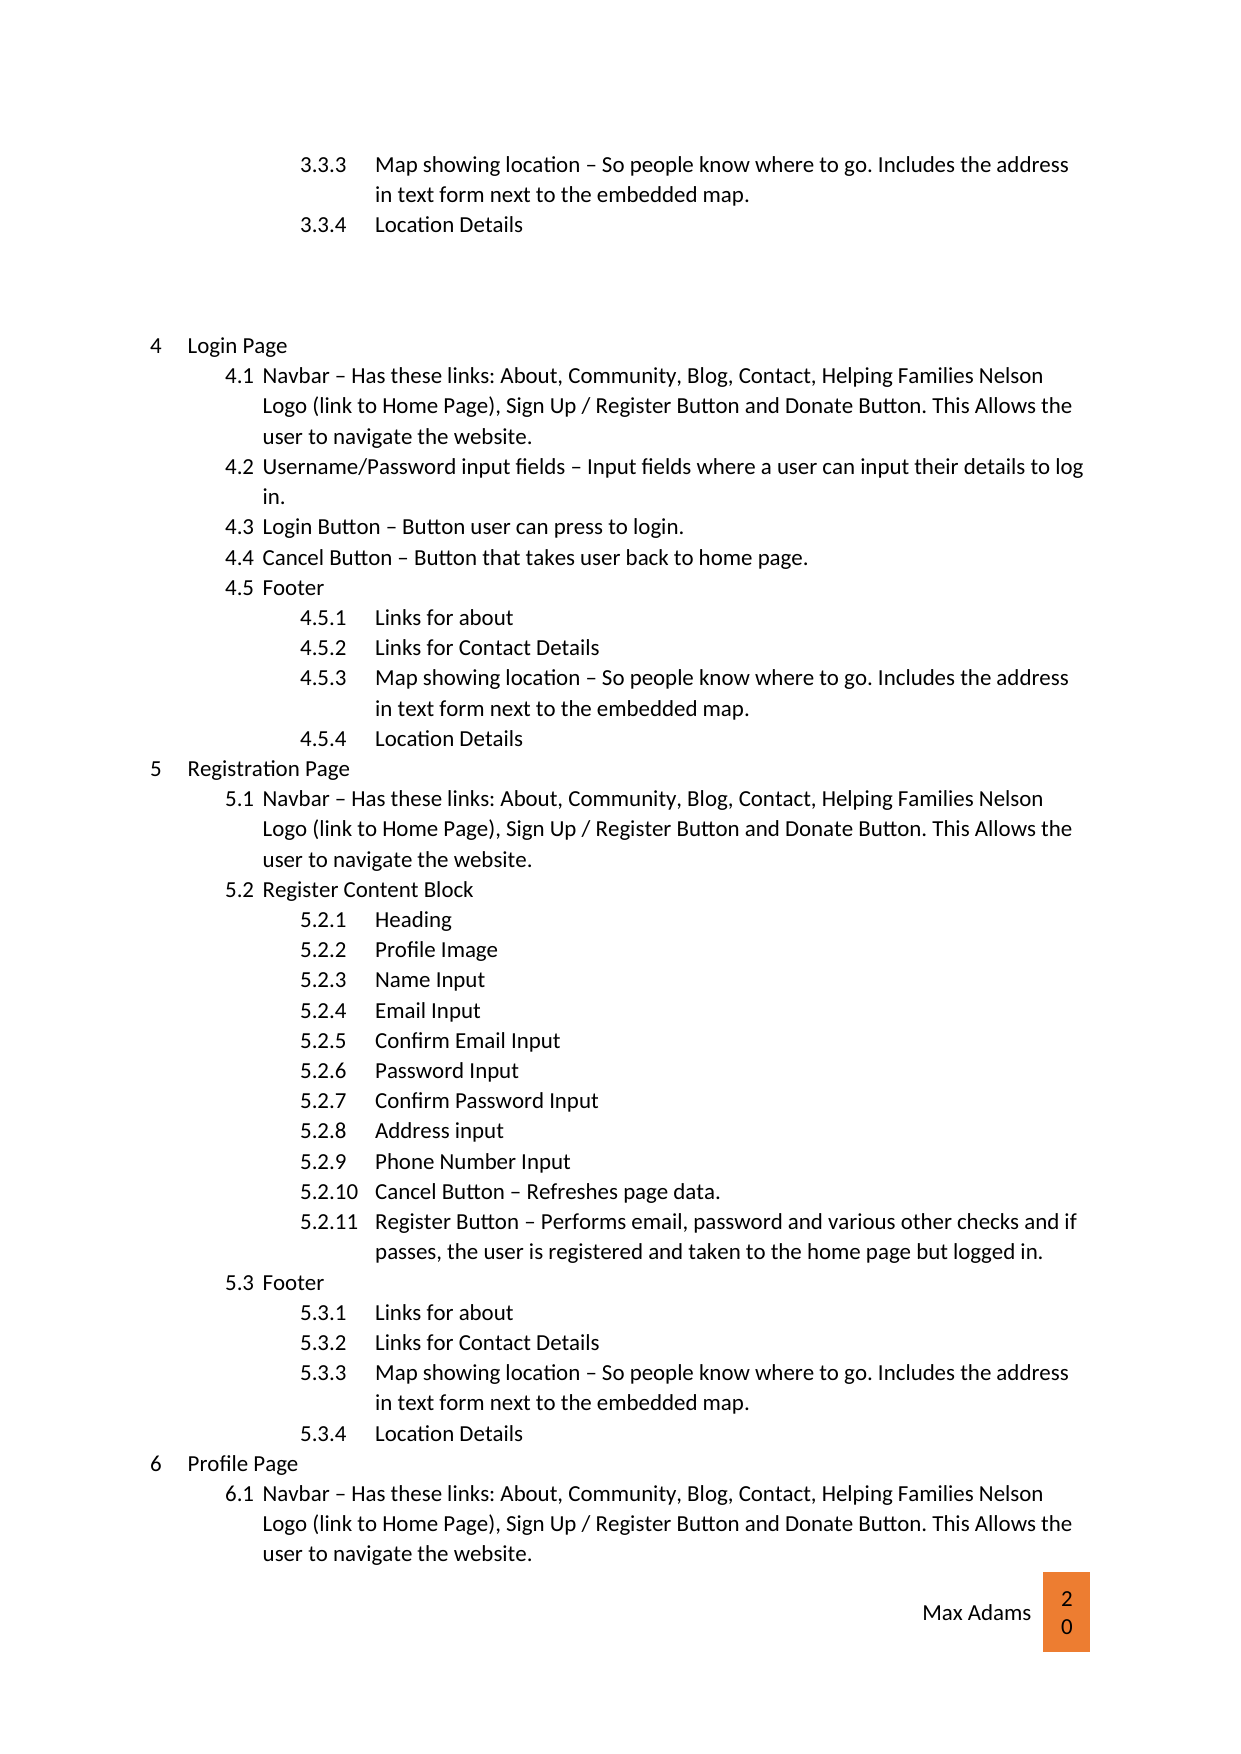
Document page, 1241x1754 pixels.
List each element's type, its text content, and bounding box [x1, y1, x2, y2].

list Address input [300, 1117, 1090, 1145]
list Login Button – Button user can press to login. [225, 512, 1090, 541]
list Location Details [300, 210, 1090, 238]
list Footer [225, 573, 1090, 601]
list Footer [225, 1268, 1090, 1296]
list Name Input [300, 966, 1090, 994]
list Phone Number Input [300, 1147, 1090, 1175]
list Confirm Password Input [300, 1086, 1090, 1114]
list Location Details [300, 724, 1090, 752]
list Navbar – Has these links: About, Community, Blog, Contact, Helping Families Nelson Logo (link to Home Page), Sign Up / Register Button and Donate Button. This Allows the user to navigate the website. [225, 784, 1090, 873]
list Heading [300, 905, 1090, 933]
list Registration Page [150, 754, 1090, 782]
list Links for about [300, 603, 1090, 631]
list Profile Image [300, 935, 1090, 963]
list Links for Contact Details [300, 633, 1090, 661]
list Map showing location – So people know where to go. Includes the address in text form next to the embedded map. [300, 150, 1090, 208]
list Register Content Block [225, 875, 1090, 903]
list Register Button – Performs email, password and various other checks and if passes, the user is registered and taken to the home page but logged in. [300, 1207, 1090, 1266]
list Login Page [150, 331, 1090, 359]
list Links for about [300, 1298, 1090, 1326]
list Confirm Email Input [300, 1026, 1090, 1054]
list Profile Page [150, 1449, 1090, 1477]
list Email Input [300, 996, 1090, 1024]
list Map showing location – So people know where to go. Includes the address in text form next to the embedded map. [300, 663, 1090, 722]
list Location Details [300, 1419, 1090, 1447]
list Username/Password input fields – Input fields where a user can input their details to log in. [225, 452, 1090, 510]
list Links for Contact Details [300, 1328, 1090, 1356]
list Cancel Button – Refreshes page data. [300, 1177, 1090, 1205]
list Cancel Button – Button that takes user back to home page. [225, 543, 1090, 571]
list Navbar – Has these links: About, Community, Blog, Contact, Helping Families Nelson Logo (link to Home Page), Sign Up / Register Button and Donate Button. This Allows the user to navigate the website. [225, 361, 1090, 450]
list Map showing location – So people know where to go. Includes the address in text form next to the embedded map. [300, 1358, 1090, 1417]
list Navbar – Has these links: About, Community, Blog, Contact, Helping Families Nelson Logo (link to Home Page), Sign Up / Register Button and Donate Button. This Allows the user to navigate the website. [225, 1479, 1090, 1568]
list Password Input [300, 1056, 1090, 1084]
